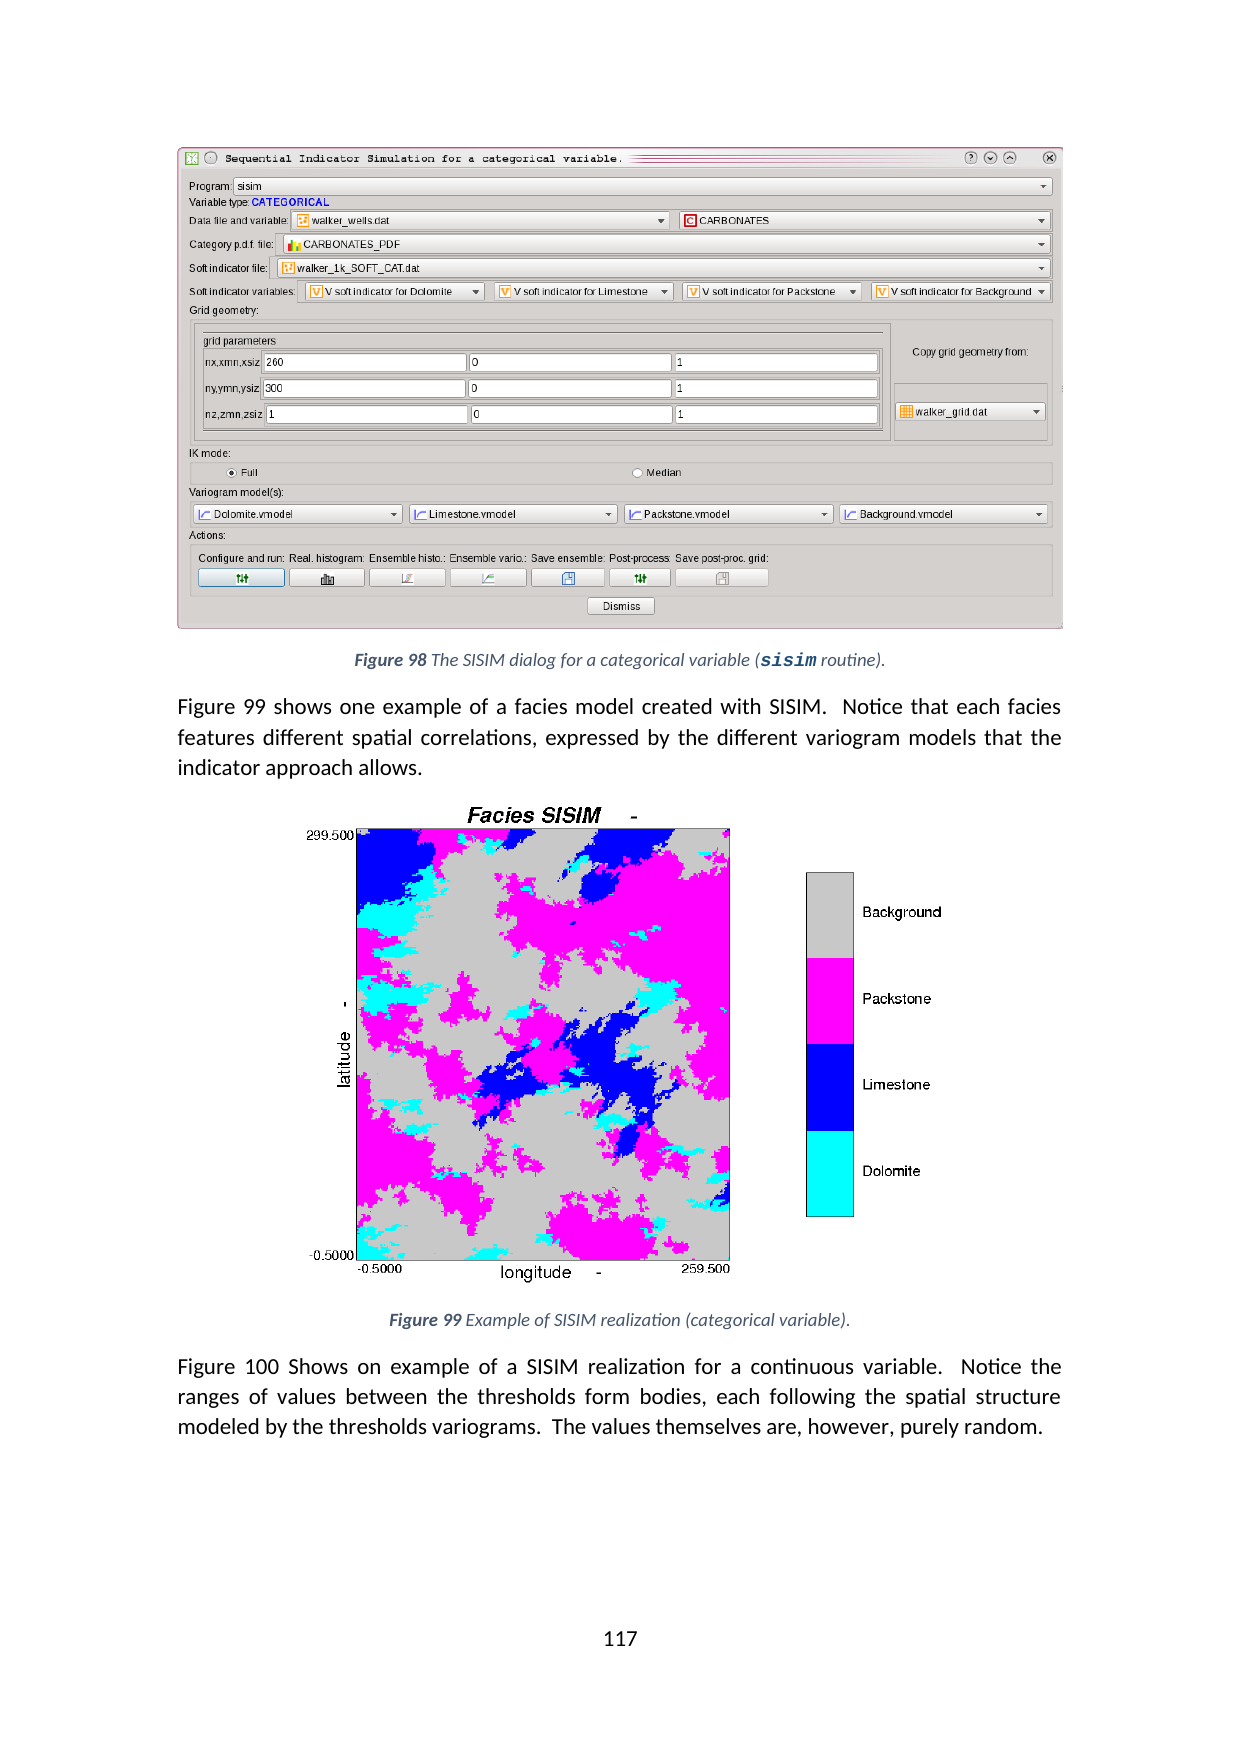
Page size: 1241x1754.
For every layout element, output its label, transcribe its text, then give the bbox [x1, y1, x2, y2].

text Figure 96 Shows on example of a SISIM realization for a continuous variable. Notice the ranges of values between the thresholds form bodies, each following the spatial structure modeled by the thresholds variograms. The values themselves are, however, purely random. [177, 1352, 1063, 1440]
picture [177, 147, 1063, 629]
text Figure 98 The SISIM dialog for a categorical variable (sisim routine). [177, 648, 1063, 672]
text Figure 99 Example of SISIM realization (categorical variable). [177, 1308, 1063, 1331]
text Figure 95 shows one example of a facies model created with SISIM. Notice that each facies features different spatial correlations, expressed by the different variogram models that the indicator approach allows. [177, 692, 1063, 781]
picture [295, 799, 946, 1290]
